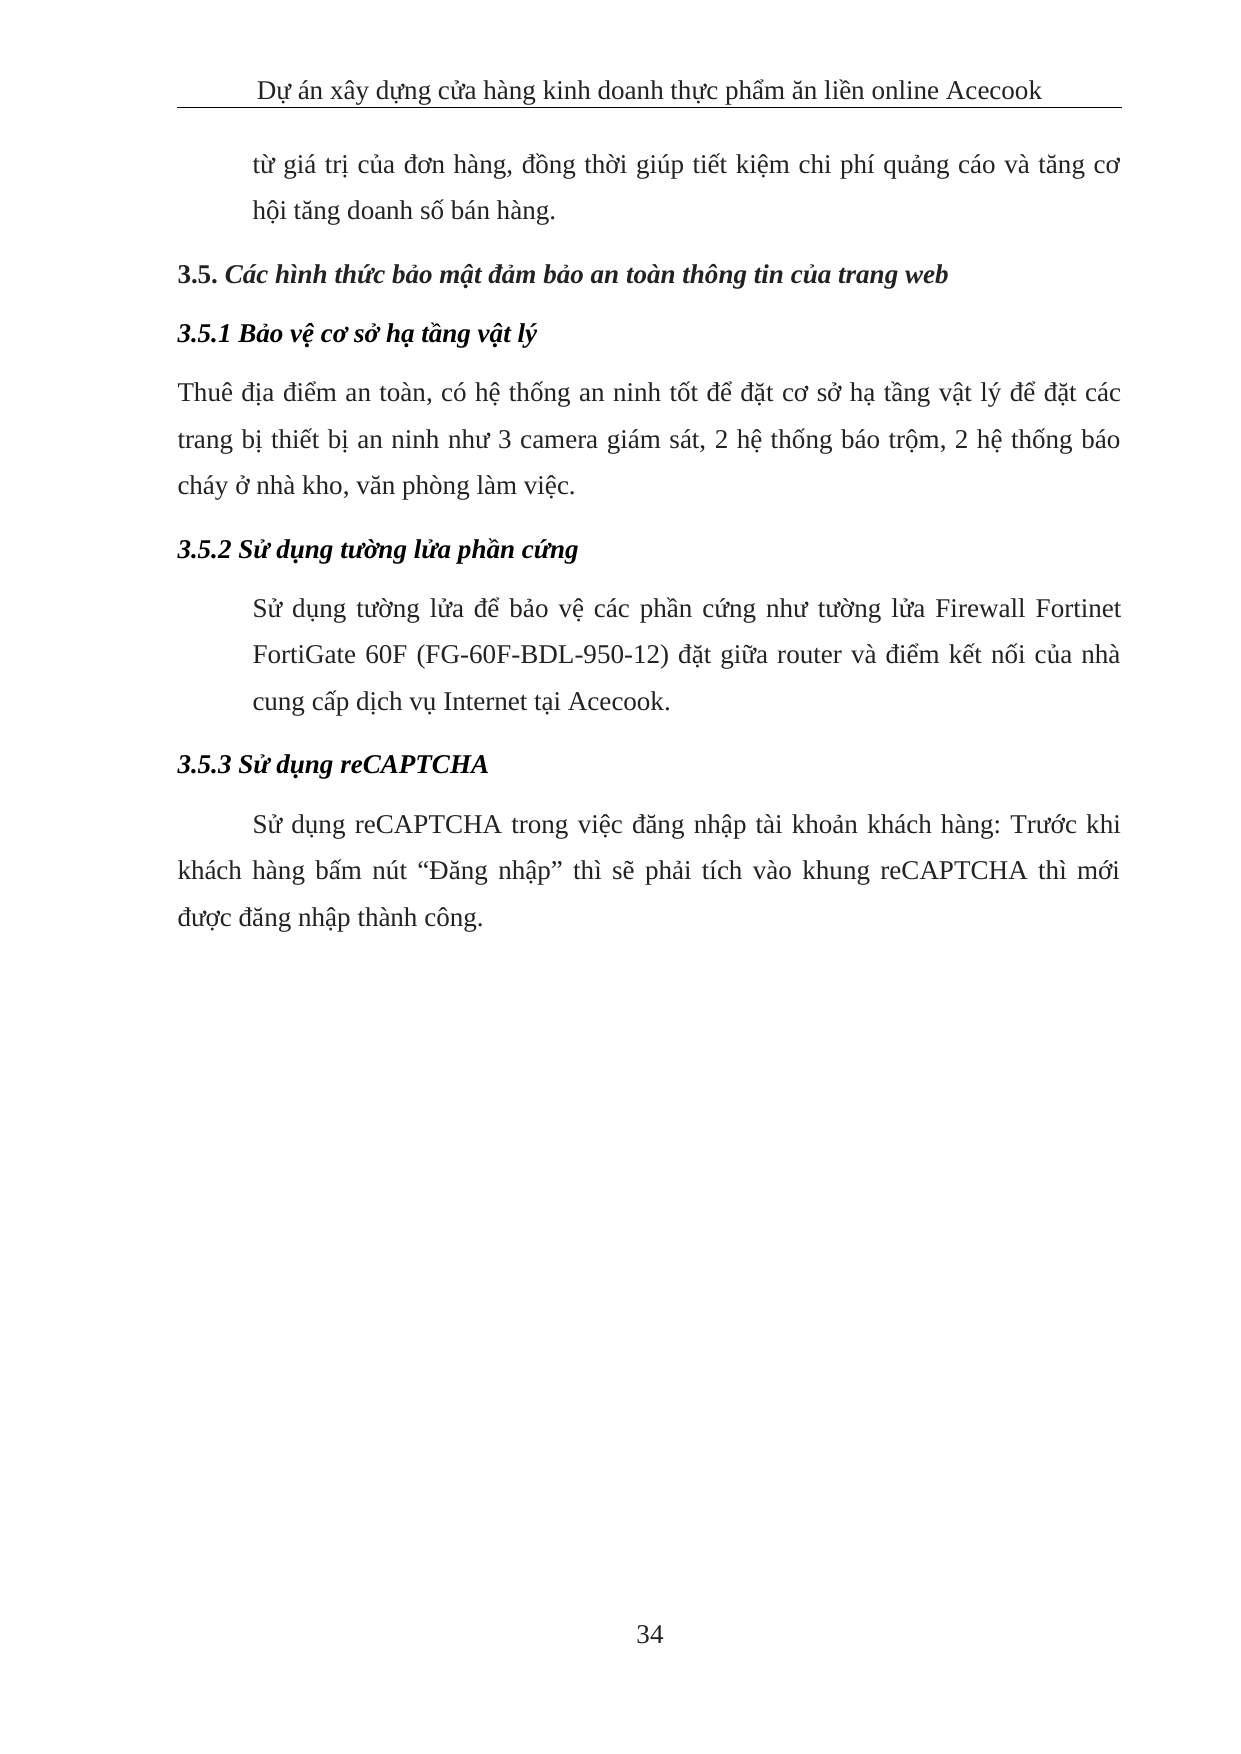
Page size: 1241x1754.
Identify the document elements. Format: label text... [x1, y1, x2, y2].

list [215, 148, 1122, 226]
text Thuê địa điểm an toàn, có hệ thống an ninh tốt để đặt cơ sở hạ tầng vật lý để đặt các trang bị thiết bị an ninh như 3 camera giám sát, 2 hệ thống báo trộm, 2 hệ thống báo cháy ở nhà kho, văn phòng làm việc. [177, 376, 1122, 501]
subtitle Các hình thức bảo mật đảm bảo an toàn thông tin của trang web [177, 258, 1122, 289]
subtitle Bảo vệ cơ sở hạ tầng vật lý [177, 317, 1122, 348]
subtitle Sử dụng tường lửa phần cứng [177, 533, 1122, 564]
text Sử dụng reCAPTCHA trong việc đăng nhập tài khoản khách hàng: Trước khi khách hàng bấm nút “Đăng nhập” thì sẽ phải tích vào khung reCAPTCHA thì mới được đăng nhập thành công. [177, 808, 1122, 932]
subtitle Sử dụng reCAPTCHA [177, 748, 1122, 780]
list Sử dụng tường lửa để bảo vệ các phần cứng như tường lửa Firewall Fortinet FortiGate 60F (FG-60F-BDL-950-12) đặt giữa router và điểm kết nối của nhà cung cấp dịch vụ Internet tại Acecook. [252, 592, 1122, 716]
